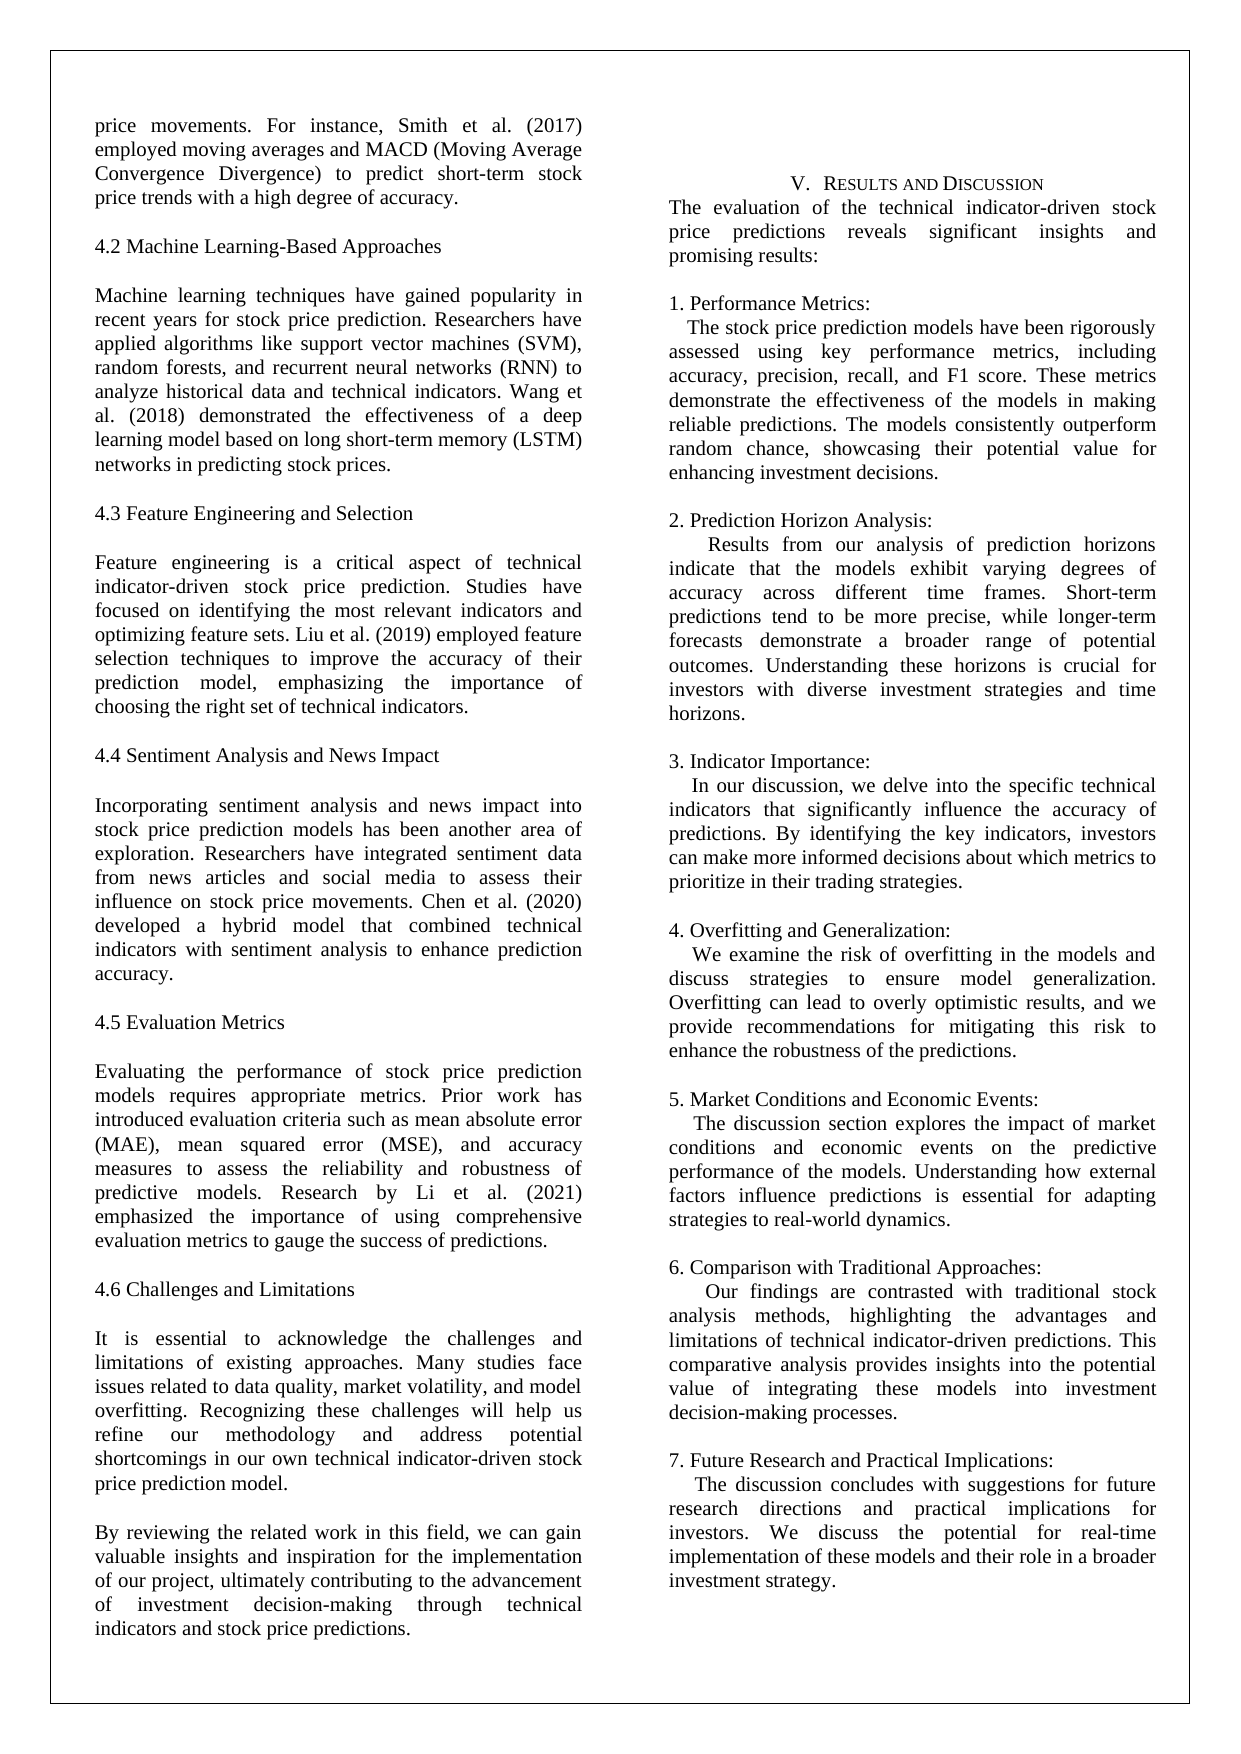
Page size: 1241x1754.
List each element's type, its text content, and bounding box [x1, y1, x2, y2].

text We examine the risk of overfitting in the models and discuss strategies to ensure model generalization. Overfitting can lead to overly optimistic results, and we provide recommendations for mitigating this risk to enhance the robustness of the predictions. [669, 942, 1157, 1062]
text 4.2 Machine Learning-Based Approaches [94, 234, 583, 258]
text 4.6 Challenges and Limitations [94, 1277, 583, 1301]
text 5. Market Conditions and Economic Events: [669, 1086, 1157, 1111]
text 1. Performance Metrics: [669, 291, 1157, 315]
text The evaluation of the technical indicator-driven stock price predictions reveals significant insights and promising results: [669, 195, 1157, 267]
text Evaluating the performance of stock price prediction models requires appropriate metrics. Prior work has introduced evaluation criteria such as mean absolute error (MAE), mean squared error (MSE), and accuracy measures to assess the reliability and robustness of predictive models. Research by Li et al. (2021) emphasized the importance of using comprehensive evaluation metrics to gauge the success of predictions. [94, 1059, 583, 1252]
list RESULTS AND DISCUSSION [790, 171, 1157, 194]
text 7. Future Research and Practical Implications: [669, 1448, 1157, 1472]
text By reviewing the related work in this field, we can gain valuable insights and inspiration for the implementation of our project, ultimately contributing to the advancement of investment decision-making through technical indicators and stock price predictions. [94, 1519, 583, 1640]
text Feature engineering is a critical aspect of technical indicator-driven stock price prediction. Studies have focused on identifying the most relevant indicators and optimizing feature sets. Liu et al. (2019) employed feature selection techniques to improve the accuracy of their prediction model, emphasizing the importance of choosing the right set of technical indicators. [94, 550, 583, 718]
text 4.5 Evaluation Metrics [94, 1010, 583, 1034]
text 4.3 Feature Engineering and Selection [94, 501, 583, 525]
text 4.4 Sentiment Analysis and News Impact [94, 743, 583, 767]
text Our findings are contrasted with traditional stock analysis methods, highlighting the advantages and limitations of technical indicator-driven predictions. This comparative analysis provides insights into the potential value of integrating these models into investment decision-making processes. [669, 1279, 1157, 1424]
text 3. Indicator Importance: [669, 749, 1157, 773]
text The discussion section explores the impact of market conditions and economic events on the predictive performance of the models. Understanding how external factors influence predictions is essential for adapting strategies to real-world dynamics. [669, 1111, 1157, 1231]
text It is essential to acknowledge the challenges and limitations of existing approaches. Many studies face issues related to data quality, market volatility, and model overfitting. Recognizing these challenges will help us refine our methodology and address potential shortcomings in our own technical indicator-driven stock price prediction model. [94, 1326, 583, 1494]
text Incorporating sentiment analysis and news impact into stock price prediction models has been another area of exploration. Researchers have integrated sentiment data from news articles and social media to assess their influence on stock price movements. Chen et al. (2020) developed a hybrid model that combined technical indicators with sentiment analysis to enhance prediction accuracy. [94, 792, 583, 985]
text Results from our analysis of prediction horizons indicate that the models exhibit varying degrees of accuracy across different time frames. Short-term predictions tend to be more precise, while longer-term forecasts demonstrate a broader range of potential outcomes. Understanding these horizons is crucial for investors with diverse investment strategies and time horizons. [669, 532, 1157, 725]
text The stock price prediction models have been rigorously assessed using key performance metrics, including accuracy, precision, recall, and F1 score. These metrics demonstrate the effectiveness of the models in making reliable predictions. The models consistently outperform random chance, showcasing their potential value for enhancing investment decisions. [669, 315, 1157, 484]
text 4. Overfitting and Generalization: [669, 918, 1157, 942]
text 6. Comparison with Traditional Approaches: [669, 1255, 1157, 1279]
text In our discussion, we delve into the specific technical indicators that significantly influence the accuracy of predictions. By identifying the key indicators, investors can make more informed decisions about which metrics to prioritize in their trading strategies. [669, 773, 1157, 893]
text Machine learning techniques have gained popularity in recent years for stock price prediction. Researchers have applied algorithms like support vector machines (SVM), random forests, and recurrent neural networks (RNN) to analyze historical data and technical indicators. Wang et al. (2018) demonstrated the effectiveness of a deep learning model based on long short-term memory (LSTM) networks in predicting stock prices. [94, 283, 583, 476]
text The discussion concludes with suggestions for future research directions and practical implications for investors. We discuss the potential for real-time implementation of these models and their role in a broader investment strategy. [669, 1472, 1157, 1592]
text 2. Prediction Horizon Analysis: [669, 508, 1157, 532]
